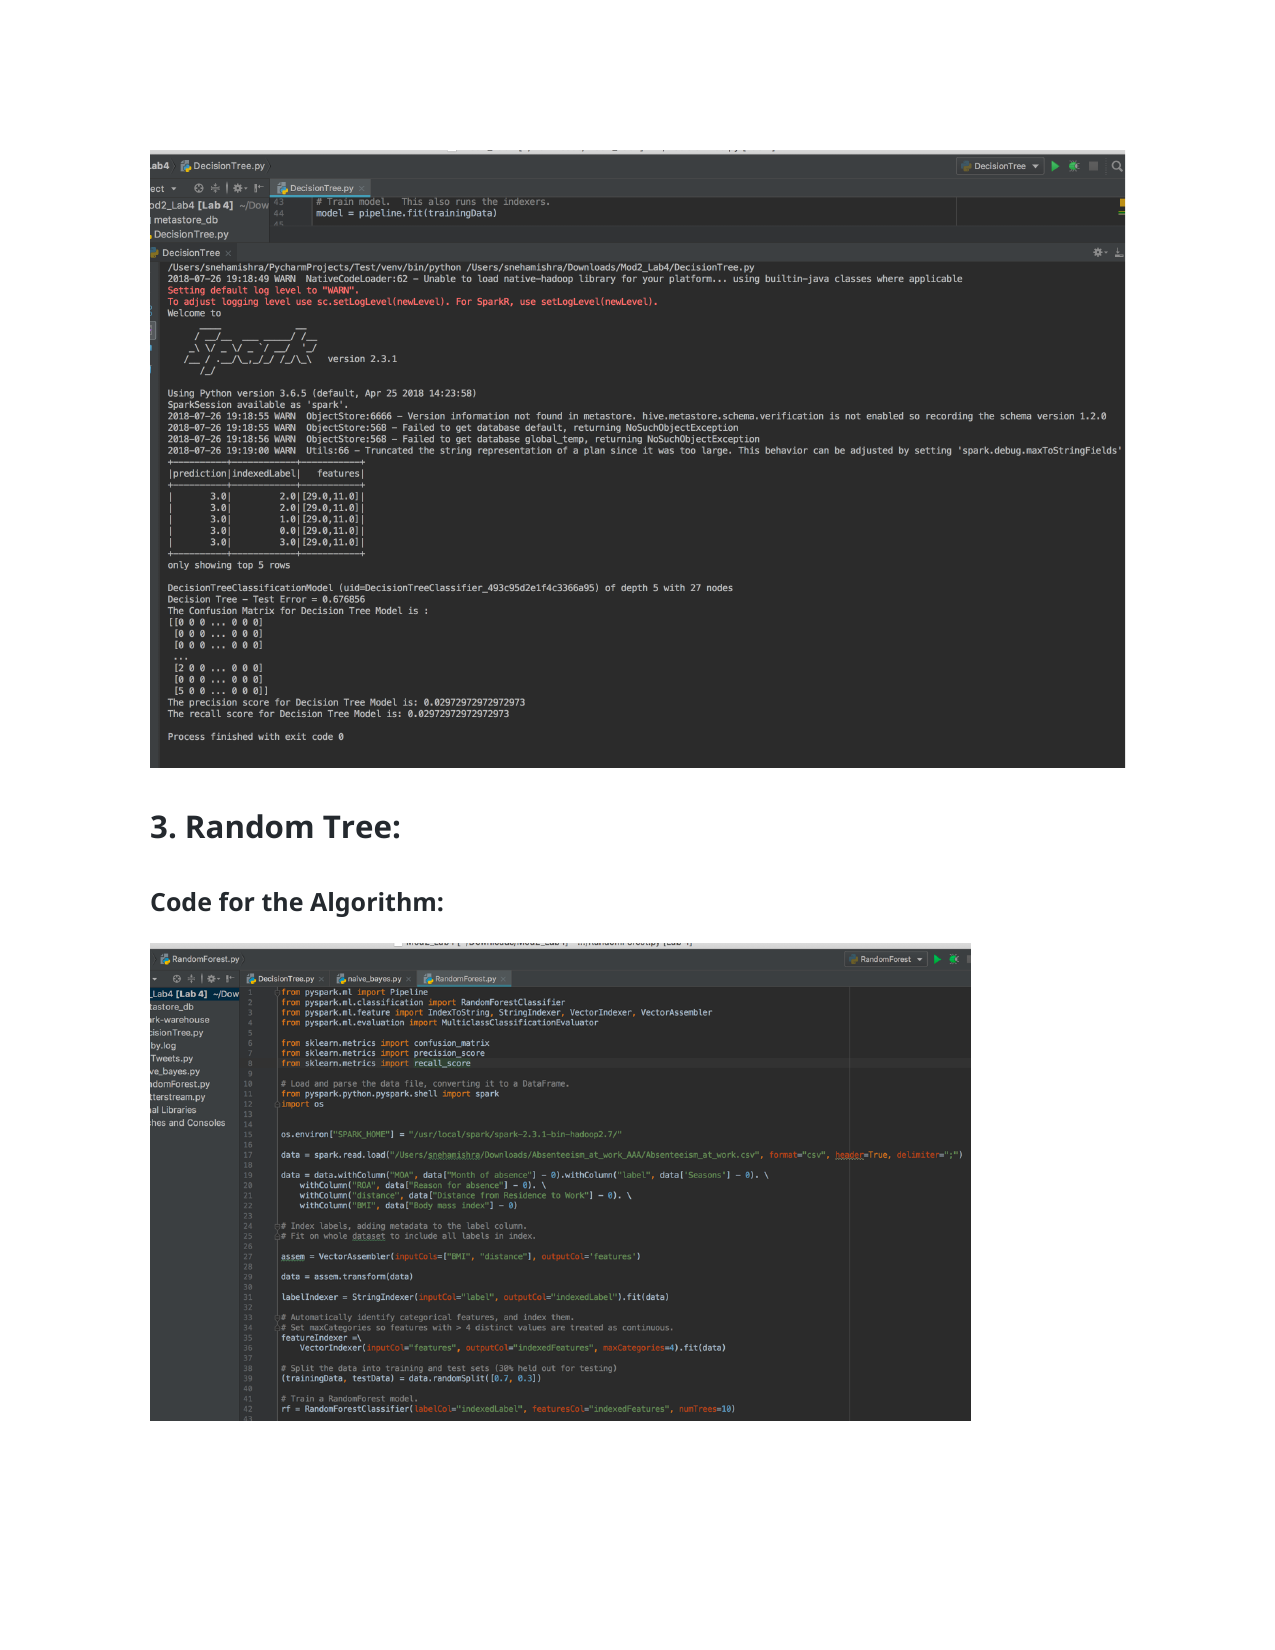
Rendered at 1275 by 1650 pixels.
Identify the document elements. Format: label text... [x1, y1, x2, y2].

subtitle 3. Random Tree: [150, 805, 1125, 847]
picture [150, 943, 971, 1421]
subtitle Code for the Algorithm: [150, 885, 1125, 919]
picture [150, 150, 1125, 768]
